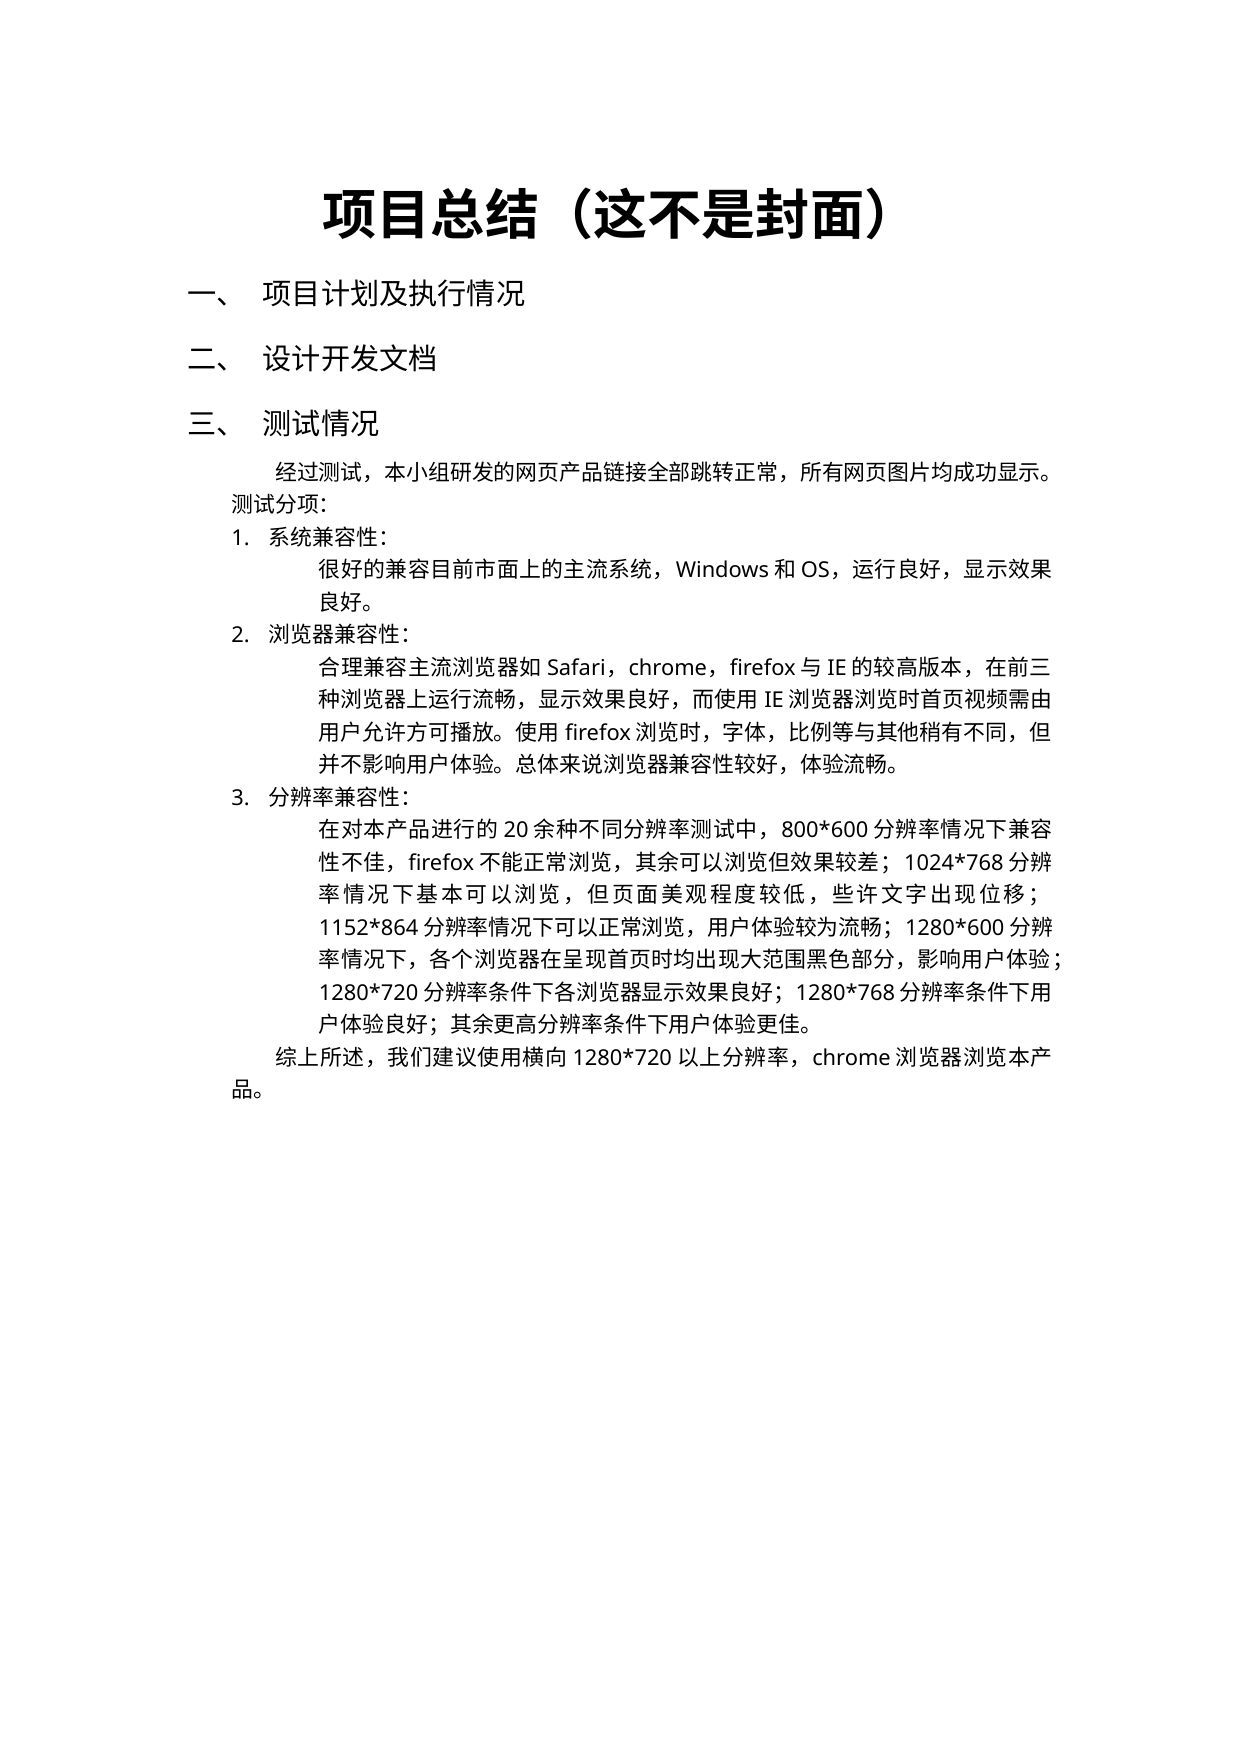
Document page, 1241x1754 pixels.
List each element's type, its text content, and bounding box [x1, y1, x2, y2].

text 经过测试，本小组研发的网页产品链接全部跳转正常，所有网页图片均成功显示。 [231, 454, 1053, 487]
list 浏览器兼容性： [231, 617, 1053, 649]
list 系统兼容性： [231, 519, 1053, 552]
text 合理兼容主流浏览器如Safari，chrome，firefox与IE的较高版本，在前三种浏览器上运行流畅，显示效果良好，而使用IE浏览器浏览时首页视频需由用户允许方可播放。使用firefox浏览时，字体，比例等与其他稍有不同，但并不影响用户体验。总体来说浏览器兼容性较好，体验流畅。 [319, 649, 1053, 779]
list 分辨率兼容性： [231, 779, 1053, 812]
text 测试分项： [231, 487, 1053, 519]
list 设计开发文档 [187, 324, 1053, 389]
list 在对本产品进行的20余种不同分辨率测试中，800*600分辨率情况下兼容性不佳，firefox不能正常浏览，其余可以浏览但效果较差；1024*768分辨率情况下基本可以浏览，但页面美观程度较低，些许文字出现位移；1152*864分辨率情况下可以正常浏览，用户体验较为流畅；1280*600分辨率情况下，各个浏览器在呈现首页时均出现大范围黑色部分，影响用户体验；1280*720分辨率条件下各浏览器显示效果良好；1280*768分辨率条件下用户体验良好；其余更高分辨率条件下用户体验更佳。 [319, 812, 1053, 1039]
list 测试情况 [187, 389, 1053, 454]
list 很好的兼容目前市面上的主流系统，Windows和OS，运行良好，显示效果良好。 [319, 552, 1053, 617]
text 综上所述，我们建议使用横向1280*720以上分辨率，chrome浏览器浏览本产品。 [231, 1039, 1053, 1104]
text 项目总结（这不是封面） [187, 162, 1053, 259]
list 项目计划及执行情况 [187, 259, 1053, 324]
